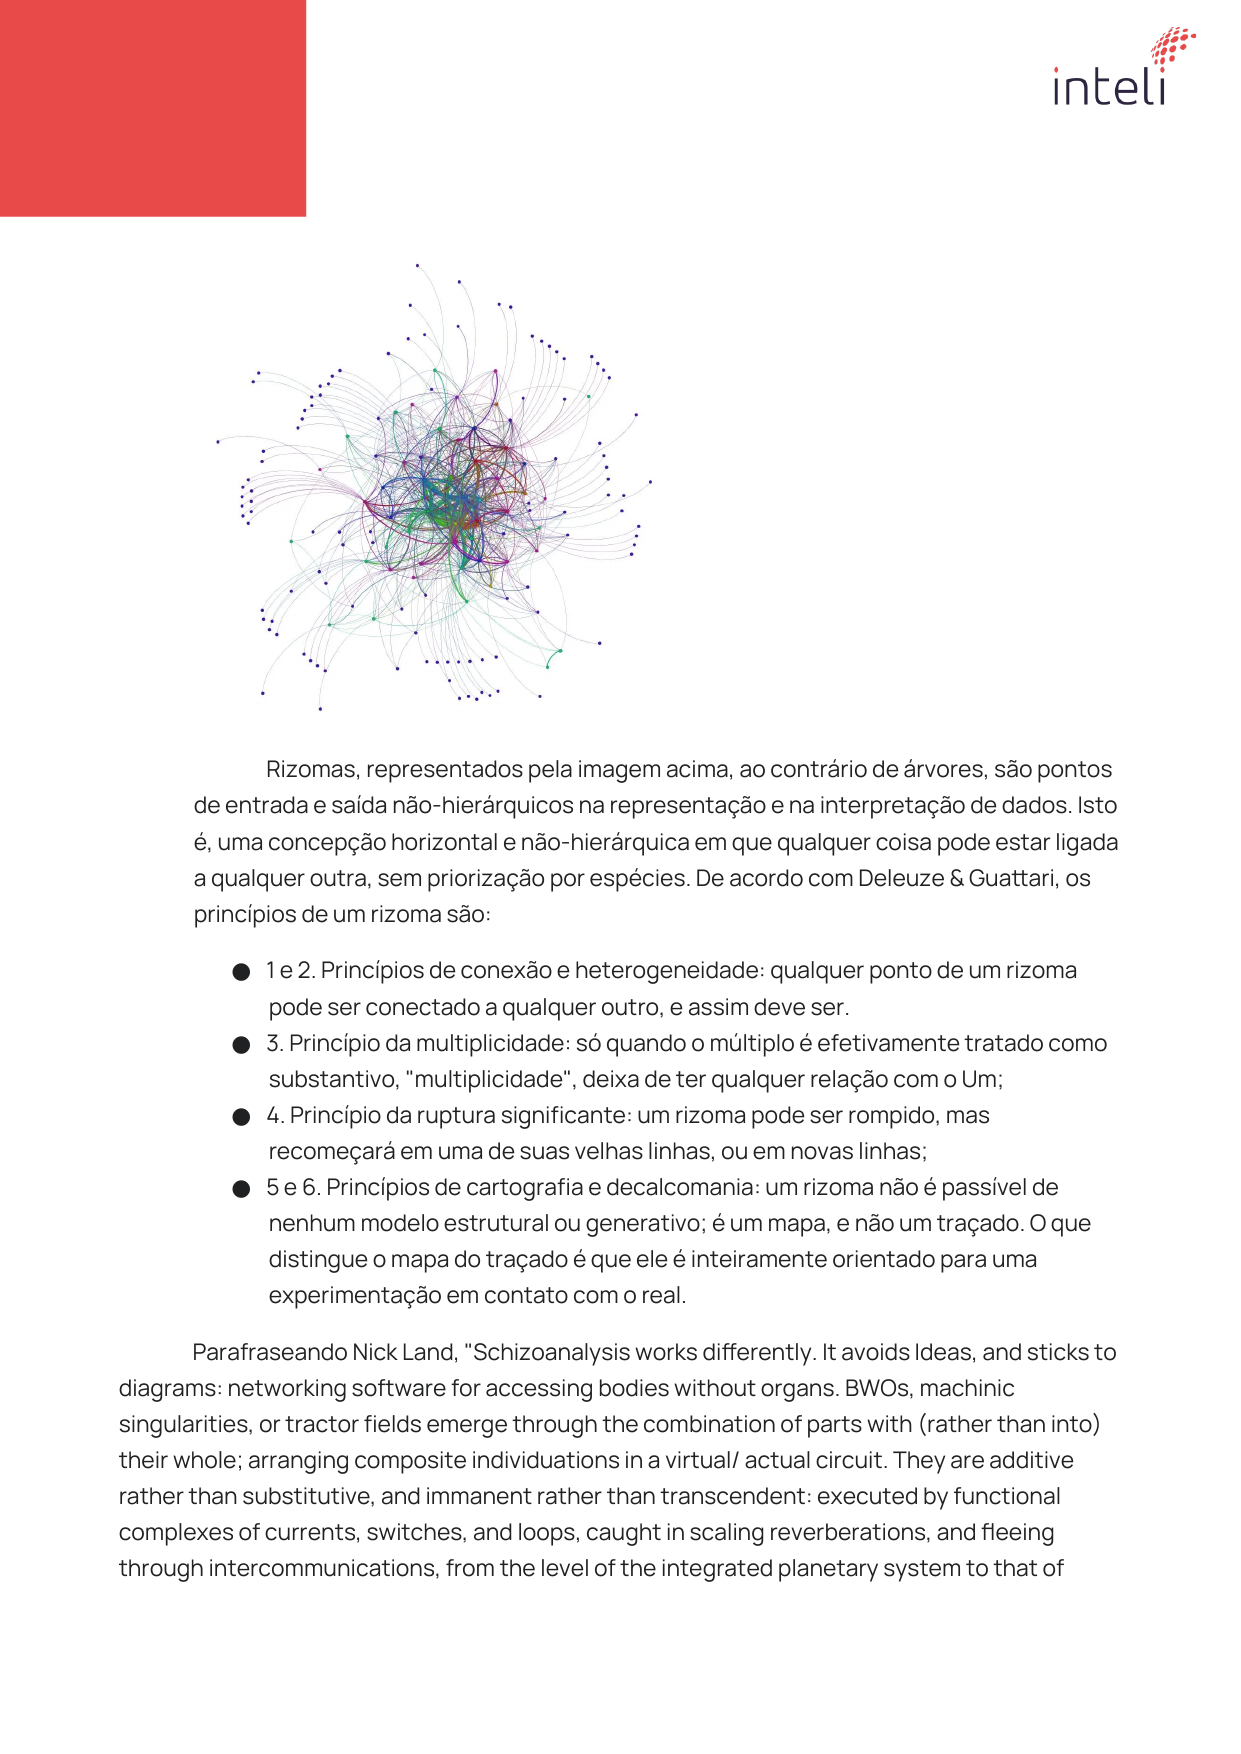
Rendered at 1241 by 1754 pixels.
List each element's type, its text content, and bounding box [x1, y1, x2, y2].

list 5 e 6. Princípios de cartografia e decalcomania: um rizoma não é passível de nenhum modelo estrutural ou generativo; é um mapa, e não um traçado. O que distingue o mapa do traçado é que ele é inteiramente orientado para uma experimentação em contato com o real. [231, 1171, 1122, 1310]
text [118, 1336, 1122, 1583]
list 1 e 2. Princípios de conexão e heterogeneidade: qualquer ponto de um rizoma pode ser conectado a qualquer outro, e assim deve ser. [231, 954, 1122, 1022]
picture [1054, 27, 1197, 105]
list 4. Princípio da ruptura significante: um rizoma pode ser rompido, mas recomeçará em uma de suas velhas linhas, ou em novas linhas; [231, 1099, 1122, 1166]
picture [0, 0, 307, 217]
text Rizomas, representados pela imagem acima, ao contrário de árvores, são pontos de entrada e saída não-hierárquicos na representação e na interpretação de dados. Isto é, uma concepção horizontal e não-hierárquica em que qualquer coisa pode estar ligada a qualquer outra, sem priorização por espécies. De acordo com Deleuze & Guattari, os princípios de um rizoma são: [193, 753, 1122, 929]
picture [193, 246, 675, 728]
list 3. Princípio da multiplicidade: só quando o múltiplo é efetivamente tratado como substantivo, "multiplicidade", deixa de ter qualquer relação com o Um; [231, 1027, 1122, 1094]
